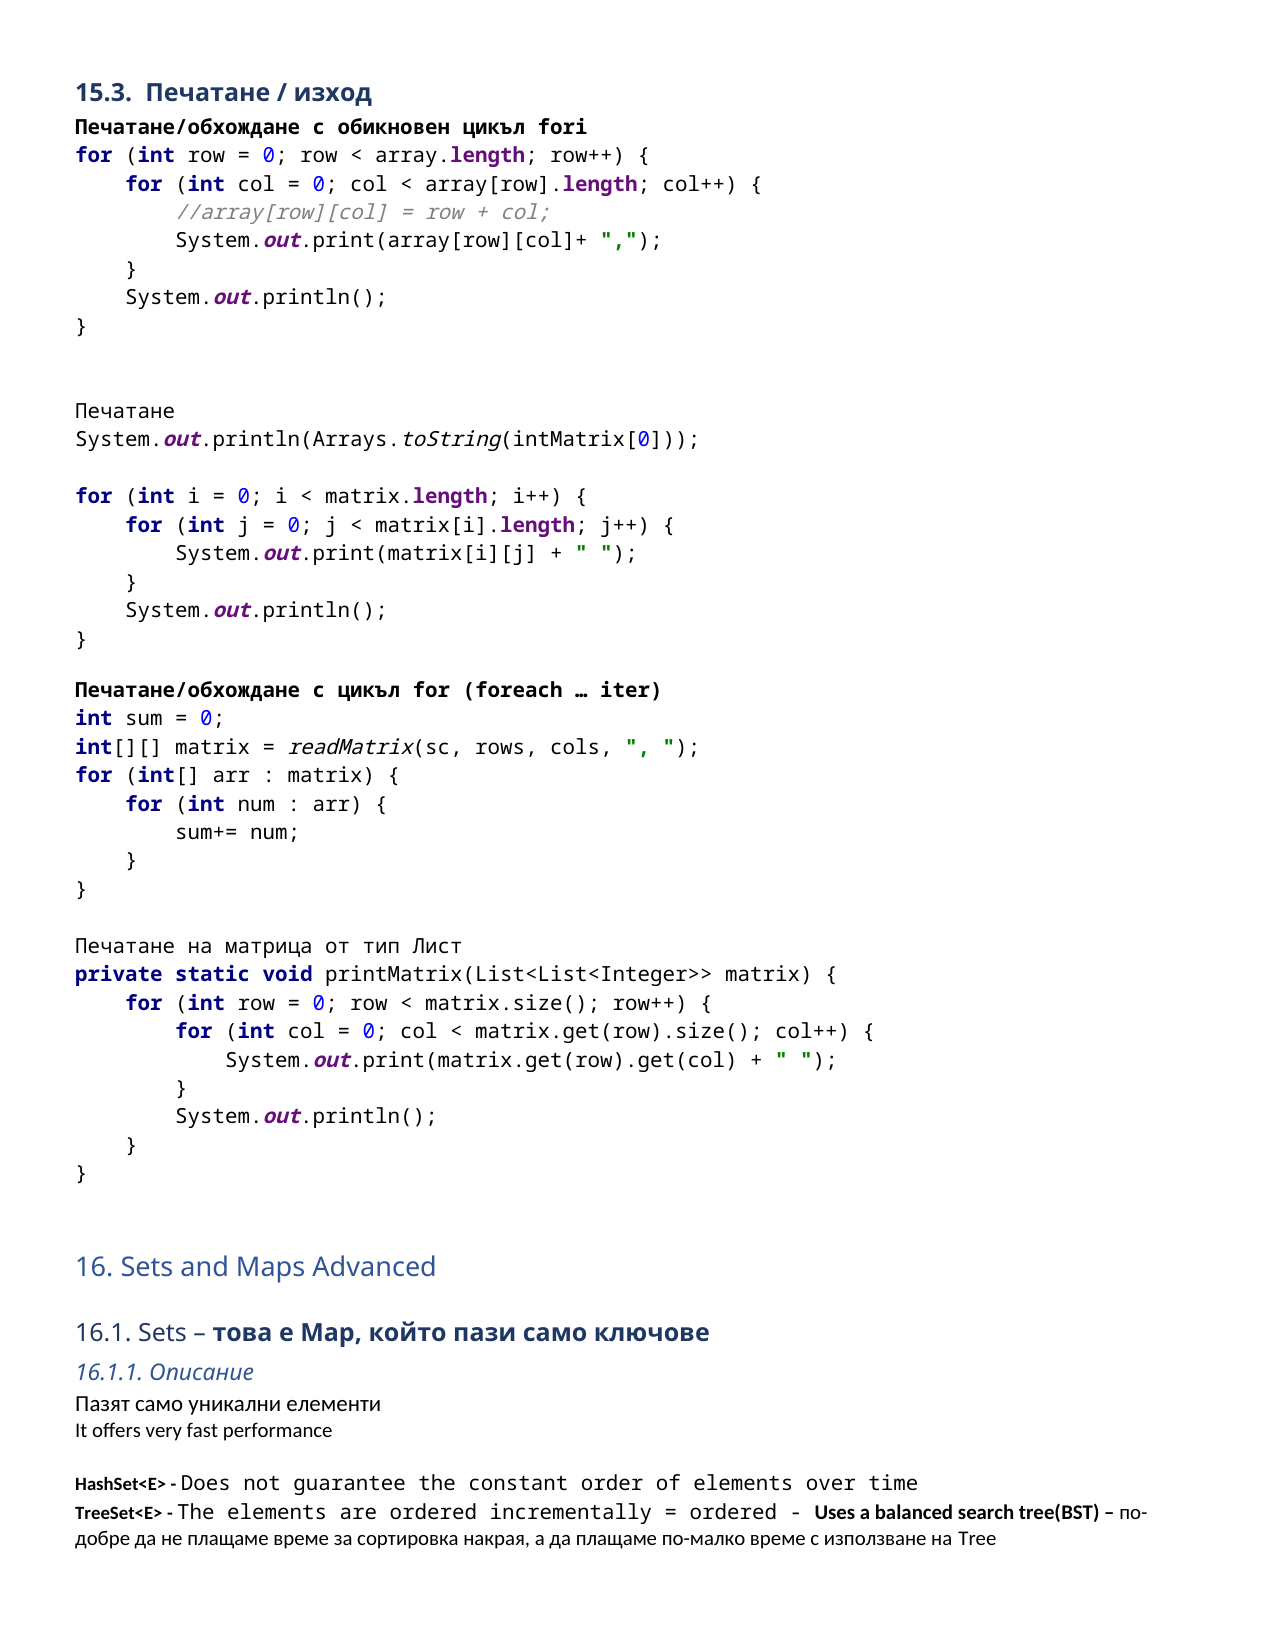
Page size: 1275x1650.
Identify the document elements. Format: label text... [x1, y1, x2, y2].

text Печатане [75, 396, 1200, 424]
text TreeSet<E> - The elements are ordered incrementally = ordered - Uses a balanced search tree(BST) – по-добре да не плащаме време за сортировка накрая, а да плащаме по-малко време с използване на Tree [75, 1497, 1200, 1551]
text Печатане на матрица от тип Лист [75, 931, 1200, 959]
subtitle 16.1. Sets – това е Map, който пази само ключове [75, 1315, 1200, 1349]
text Печатане/обхождане с цикъл for (foreach … iter) [75, 675, 1200, 703]
text for (int row = 0; row < array.length; row++) { for (int col = 0; col < array[row].length; col++) { //array[row][col] = row + col; System.out.print(array[row][col]+ ","); } System.out.println(); } [75, 140, 1200, 339]
text System.out.println(Arrays.toString(intMatrix[0])); [75, 424, 1200, 453]
text int sum = 0; int[][] matrix = readMatrix(sc, rows, cols, ", "); for (int[] arr : matrix) { for (int num : arr) { sum+= num; } } [75, 703, 1200, 902]
subtitle 16.1.1. Описание [75, 1356, 1200, 1387]
text Печатане/обхождане с обикновен цикъл fori [75, 112, 1200, 140]
text for (int i = 0; i < matrix.length; i++) { for (int j = 0; j < matrix[i].length; j++) { System.out.print(matrix[i][j] + " "); } System.out.println(); } [75, 481, 1200, 652]
text It offers very fast performance [75, 1417, 1200, 1443]
text private static void printMatrix(List<List<Integer>> matrix) { for (int row = 0; row < matrix.size(); row++) { for (int col = 0; col < matrix.get(row).size(); col++) { System.out.print(matrix.get(row).get(col) + " "); } System.out.println(); } } [75, 959, 1200, 1187]
subtitle 16. Sets and Maps Advanced [75, 1248, 1200, 1285]
text HashSet<E> - Does not guarantee the constant order of elements over time [75, 1468, 1200, 1497]
text Пазят само уникални елементи [75, 1389, 1200, 1417]
subtitle 15.3. Печатане / изход [75, 75, 1200, 109]
